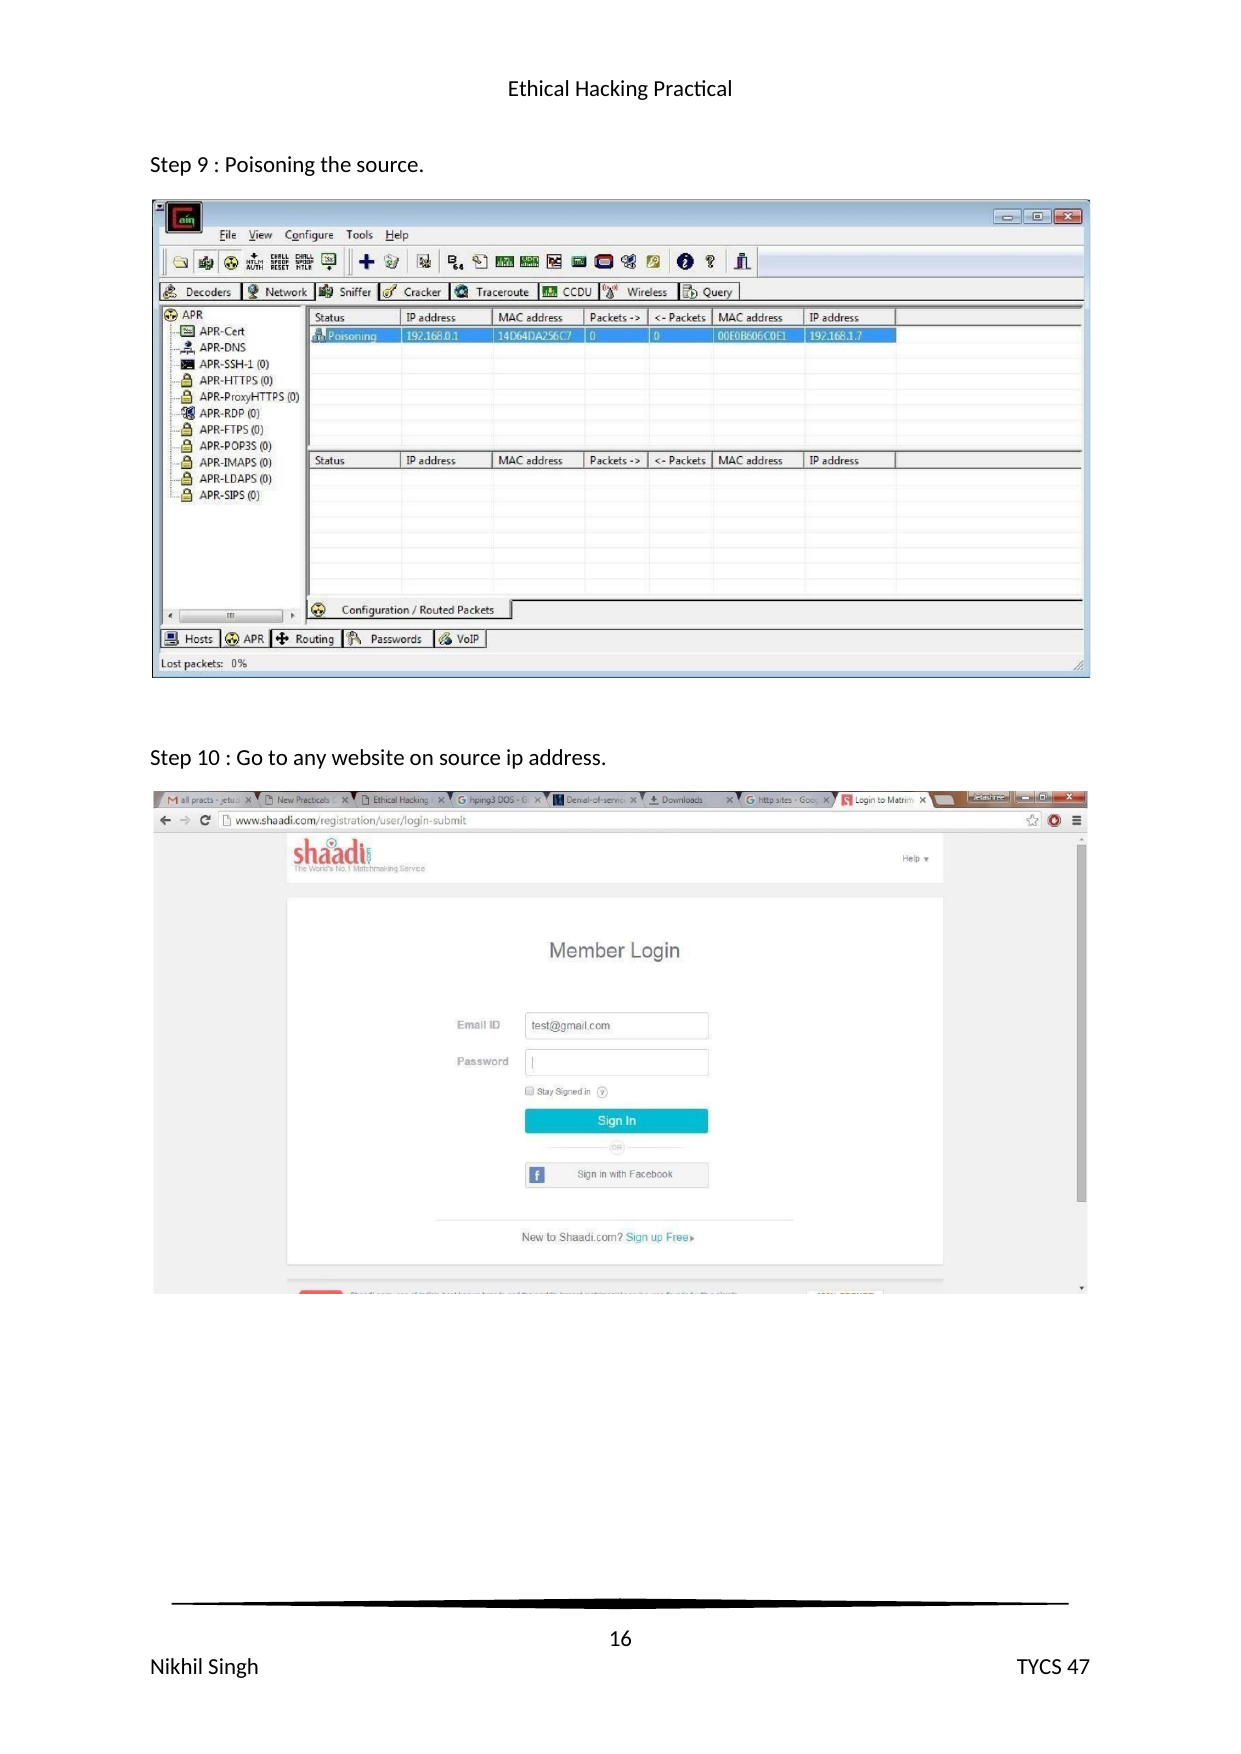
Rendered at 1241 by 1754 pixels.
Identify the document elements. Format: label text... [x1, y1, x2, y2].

picture [150, 196, 1091, 678]
text Step 10 : Go to any website on source ip address. [150, 743, 1090, 771]
picture [150, 790, 1091, 1301]
text Step 9 : Poisoning the source. [150, 150, 1090, 178]
